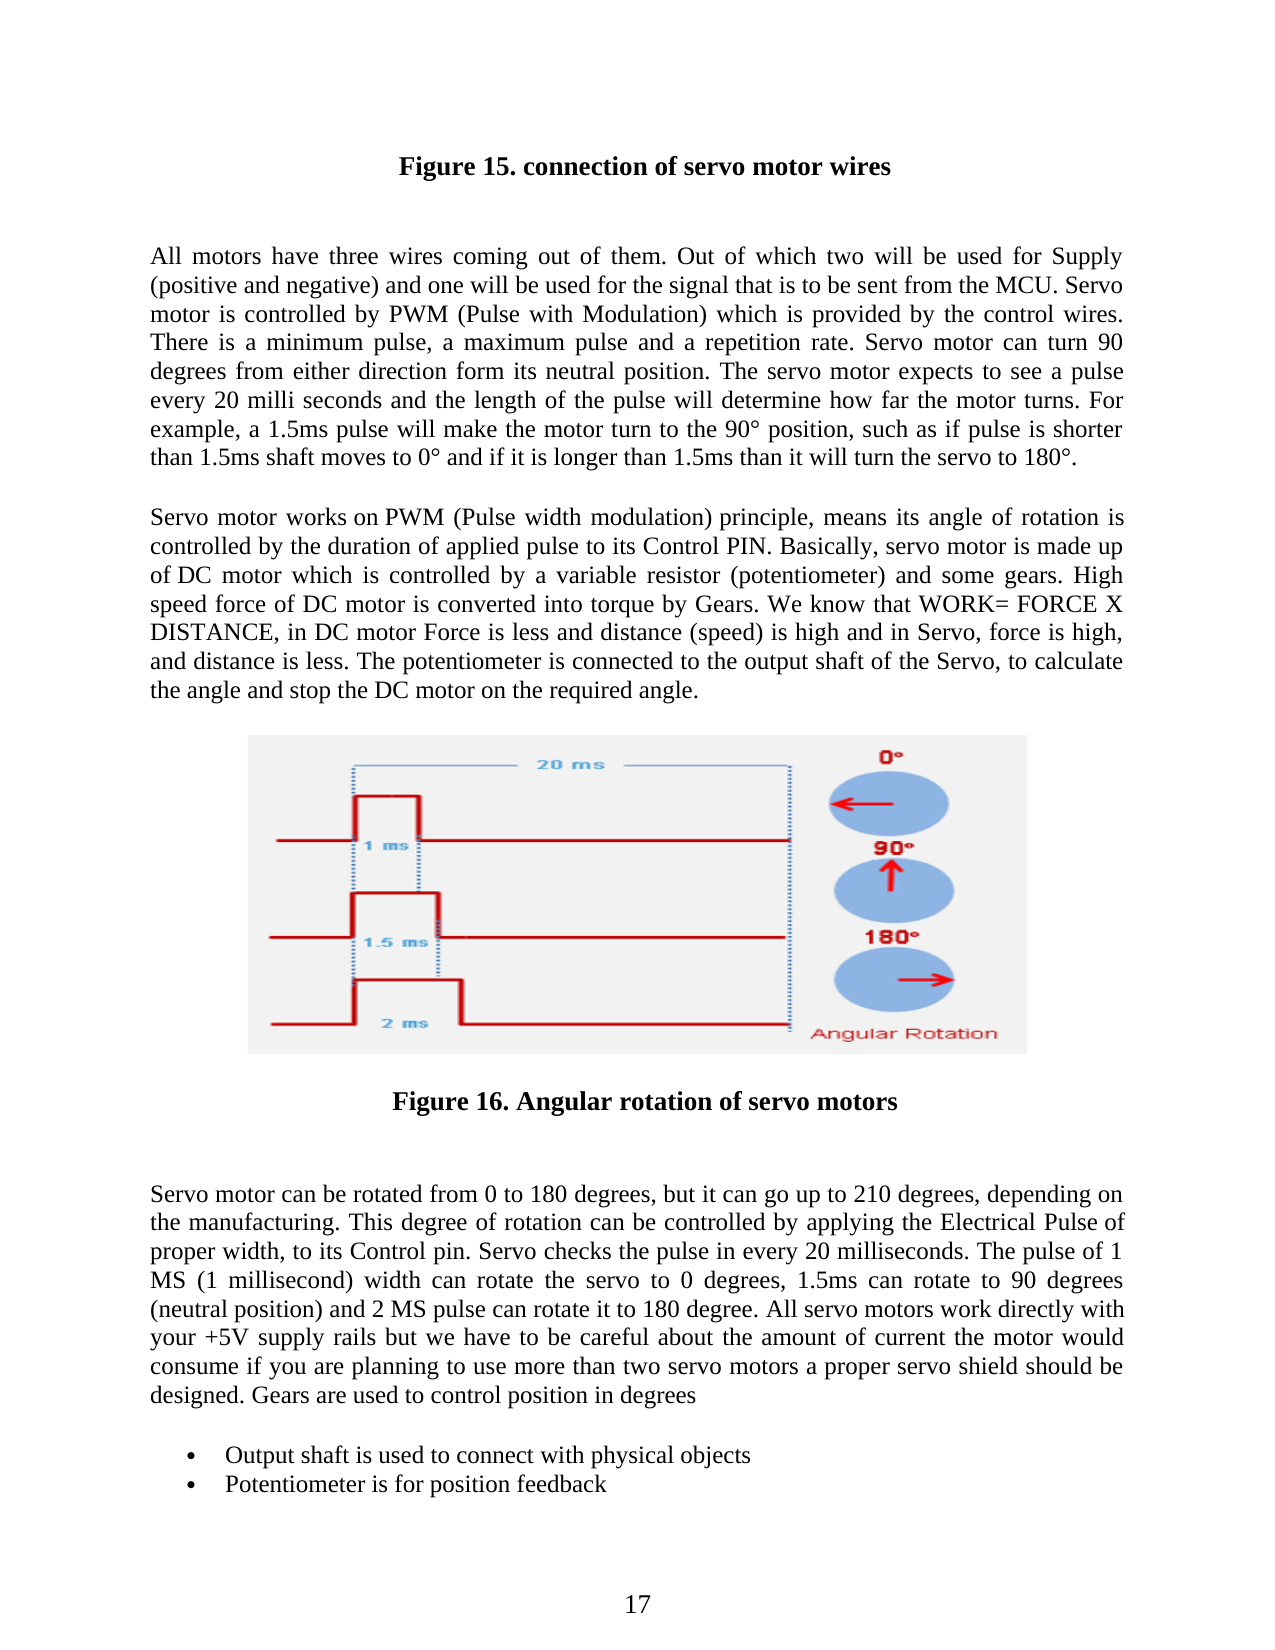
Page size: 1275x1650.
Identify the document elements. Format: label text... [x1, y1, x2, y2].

text Servo motor works on PWM (Pulse width modulation) principle, means its angle of rotation is controlled by the duration of applied pulse to its Control PIN. Basically, servo motor is made up of DC motor which is controlled by a variable resistor (potentiometer) and some gears. High speed force of DC motor is converted into torque by Gears. We know that WORK= FORCE X DISTANCE, in DC motor Force is less and distance (speed) is high and in Servo, force is high, and distance is less. The potentiometer is connected to the output shaft of the Servo, to calculate the angle and stop the DC motor on the required angle. [150, 502, 1125, 704]
text Servo motor can be rotated from 0 to 180 degrees, but it can go up to 210 degrees, depending on the manufacturing. This degree of rotation can be controlled by applying the Electrical Pulse of proper width, to its Control pin. Servo checks the pulse in every 20 milliseconds. The pulse of 1 MS (1 millisecond) width can rotate the servo to 0 degrees, 1.5ms can rotate to 90 degrees (neutral position) and 2 MS pulse can rotate it to 180 degree. All servo motors work directly with your +5V supply rails but we have to be careful about the amount of current the motor would consume if you are planning to use more than two servo motors a proper servo shield should be designed. Gears are used to control position in degrees [150, 1179, 1125, 1409]
text All motors have three wires coming out of them. Out of which two will be used for Supply (positive and negative) and one will be used for the signal that is to be sent from the MCU. Servo motor is controlled by PWM (Pulse with Modulation) which is provided by the control wires. There is a minimum pulse, a maximum pulse and a repetition rate. Servo motor can turn 90 degrees from either direction form its neutral position. The servo motor expects to see a pulse every 20 milli seconds and the length of the pulse will determine how far the motor turns. For example, a 1.5ms pulse will make the motor turn to the 90° position, such as if pulse is shorter than 1.5ms shaft moves to 0° and if it is longer than 1.5ms than it will turn the servo to 180°. [150, 241, 1125, 471]
picture [247, 735, 1028, 1054]
list Output shaft is used to connect with physical objects [187, 1440, 1125, 1469]
text Figure 16. Angular rotation of servo motors [195, 1085, 1095, 1116]
list Potentiometer is for position feedback [187, 1469, 1125, 1497]
text Figure 15. connection of servo motor wires [195, 150, 1095, 181]
